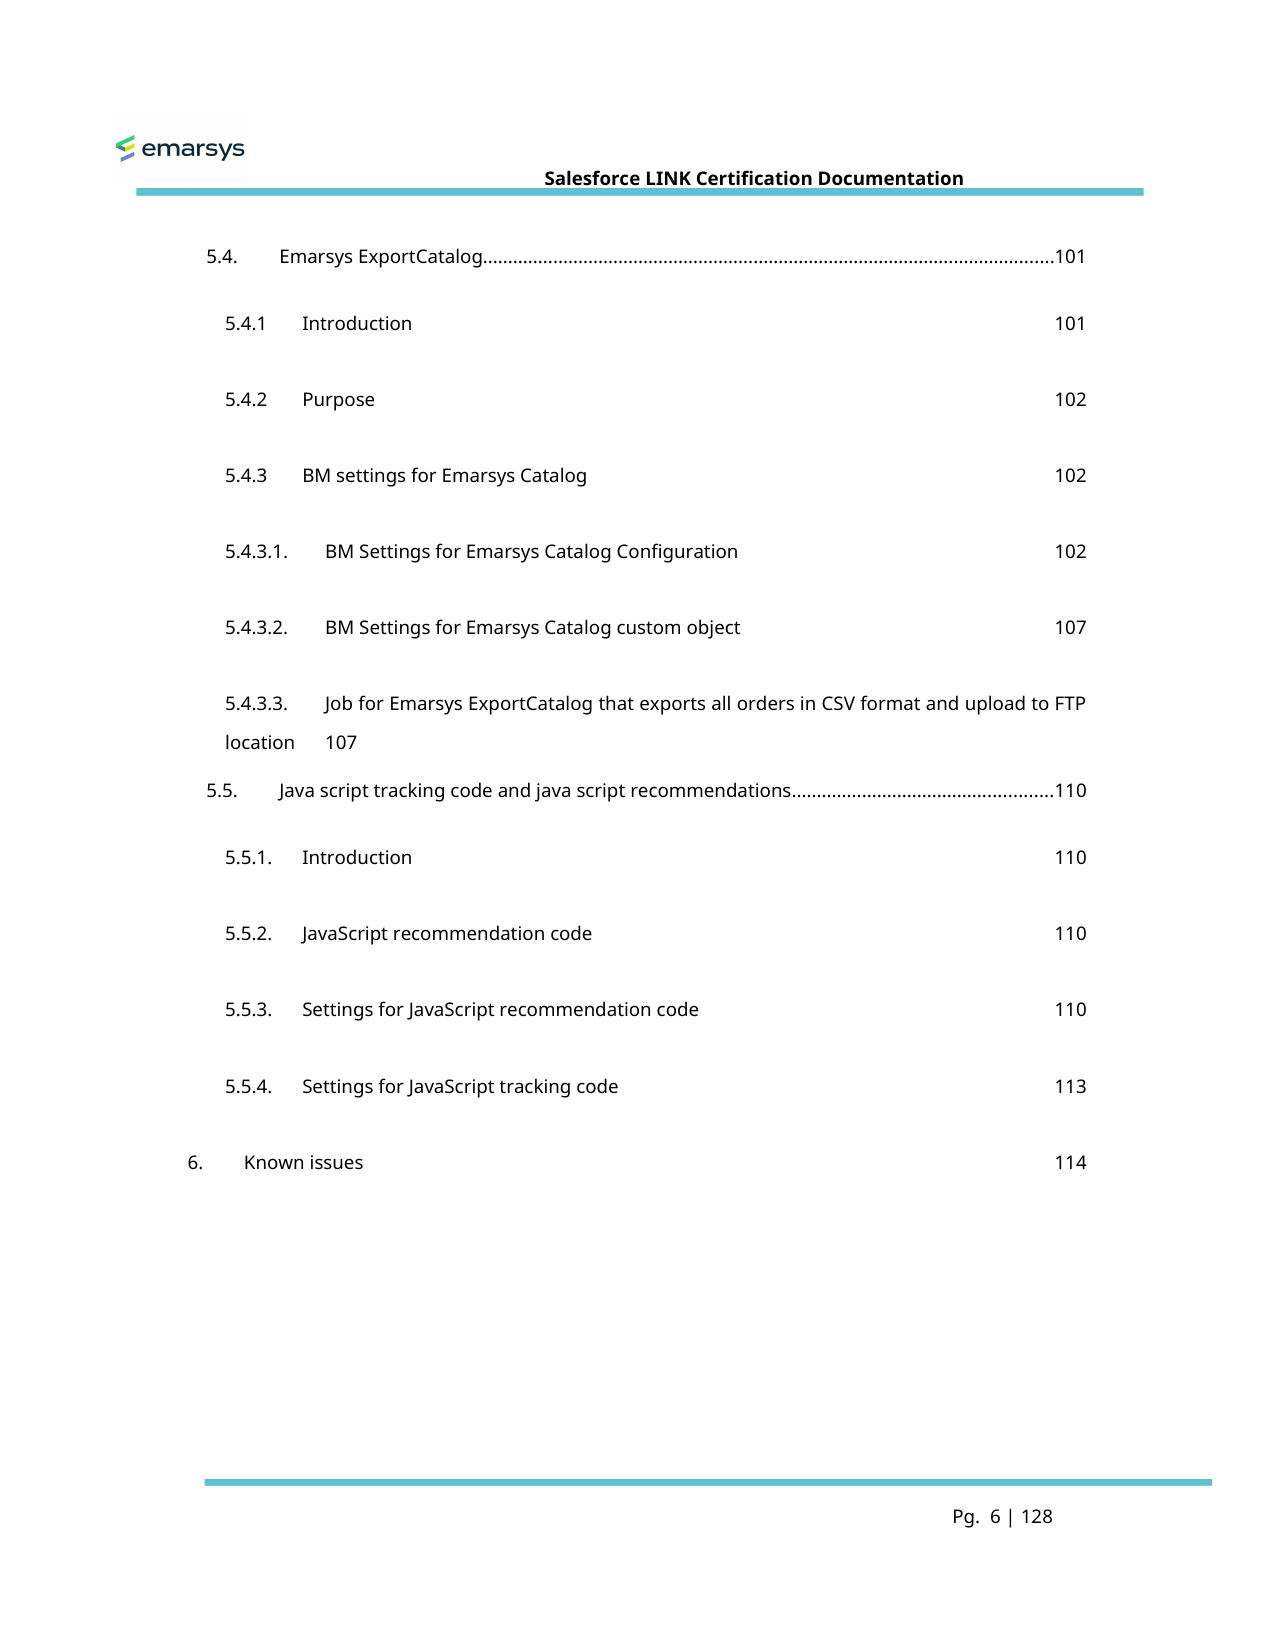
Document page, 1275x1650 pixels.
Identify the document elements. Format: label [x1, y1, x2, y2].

picture [136, 188, 1144, 196]
picture [113, 111, 247, 185]
picture [204, 1479, 1212, 1486]
